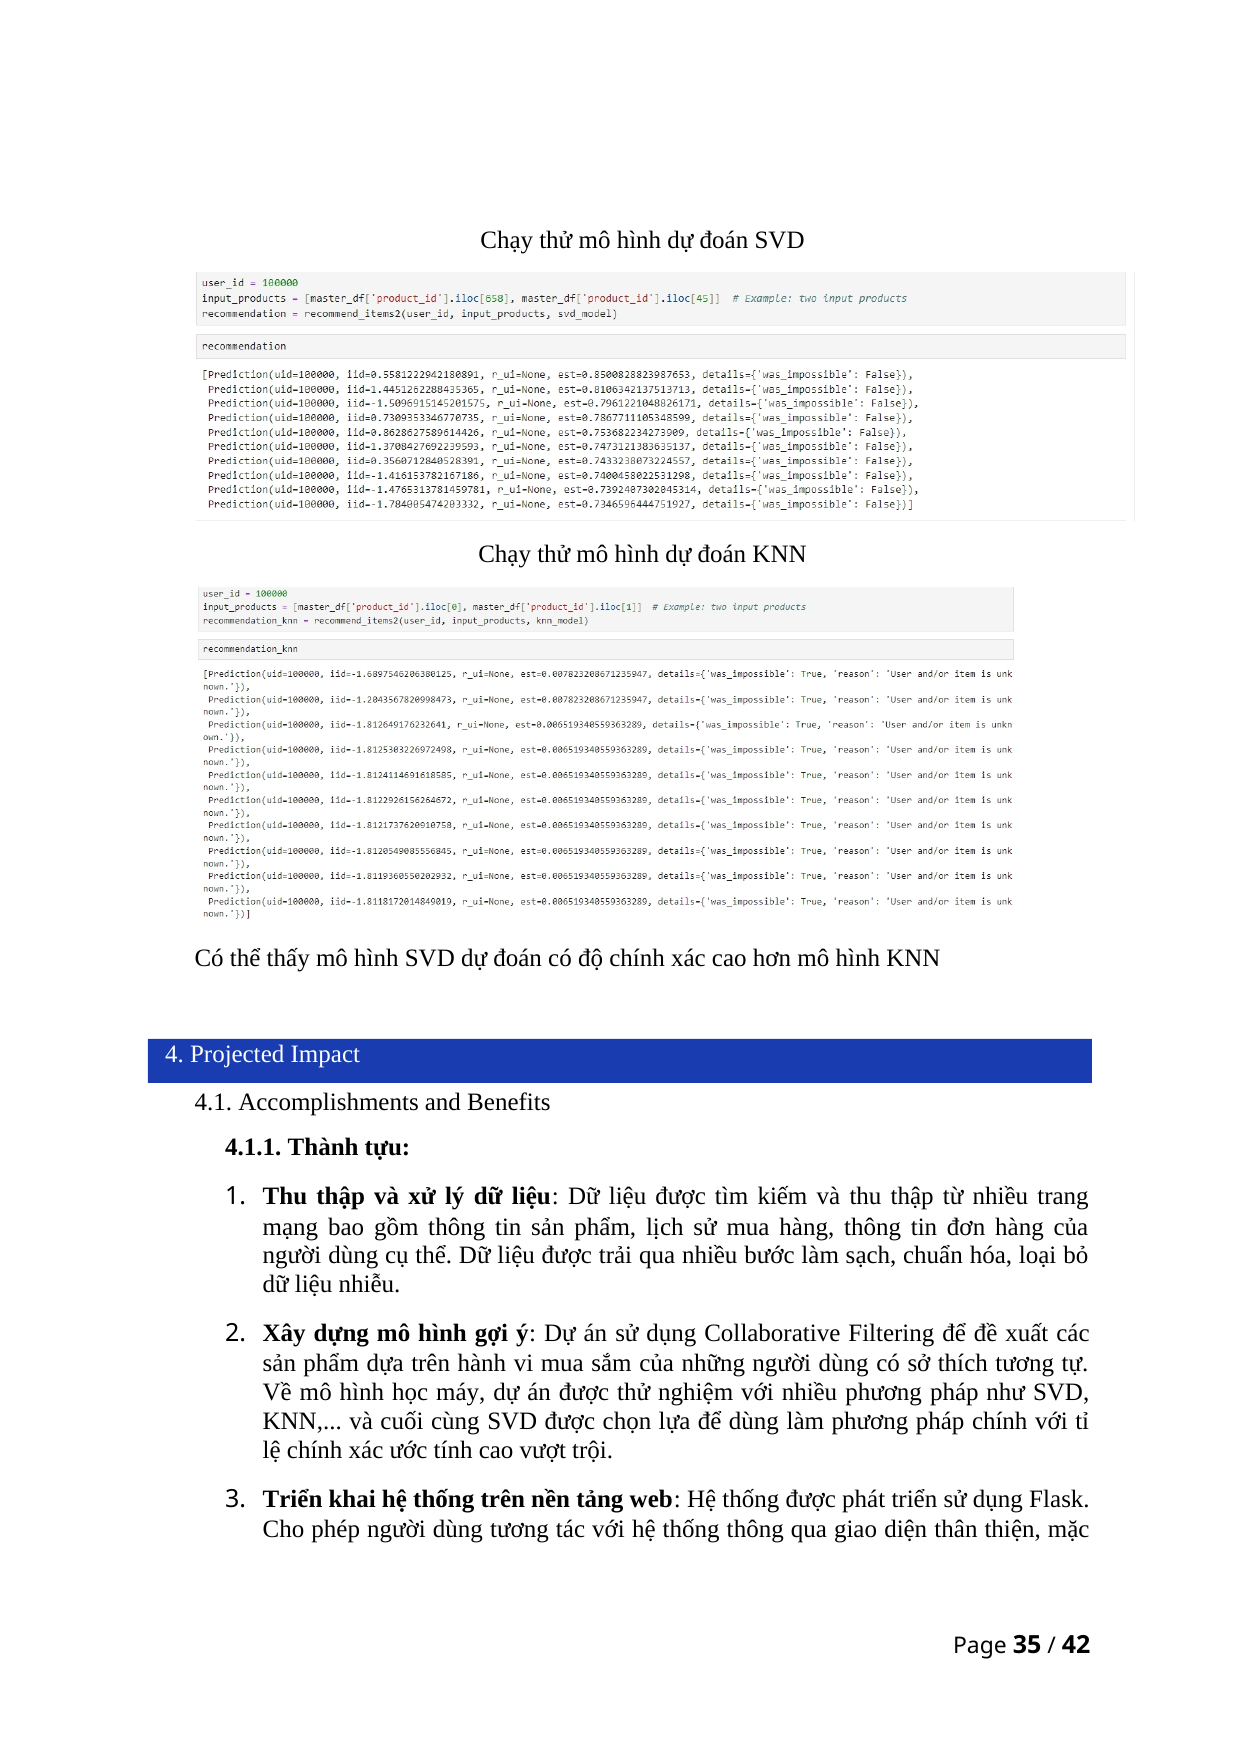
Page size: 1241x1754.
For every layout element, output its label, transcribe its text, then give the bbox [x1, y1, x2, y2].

text Chạy thử mô hình dự đoán KNN [194, 539, 1090, 568]
list Thu thập và xử lý dữ liệu: Dữ liệu được tìm kiếm và thu thập từ nhiều trang mạng bao gồm thông tin sản phẩm, lịch sử mua hàng, thông tin đơn hàng của người dùng cụ thể. Dữ liệu được trải qua nhiều bước làm sạch, chuẩn hóa, loại bỏ dữ liệu nhiễu. [225, 1177, 1090, 1298]
text 4. Projected Impact [165, 1039, 1090, 1068]
list Xây dựng mô hình gợi ý: Dự án sử dụng Collaborative Filtering để đề xuất các sản phẩm dựa trên hành vi mua sắm của những người dùng có sở thích tương tự. Về mô hình học máy, dự án được thử nghiệm với nhiều phương pháp như SVD, KNN,... và cuối cùng SVD được chọn lựa để dùng làm phương pháp chính với tỉ lệ chính xác ước tính cao vượt trội. [225, 1314, 1090, 1463]
picture [194, 587, 1017, 925]
text Chạy thử mô hình dự đoán SVD [194, 225, 1090, 254]
text 4.1.1. Thành tựu: [225, 1132, 1090, 1161]
picture [194, 272, 1135, 521]
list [225, 1480, 1090, 1543]
text Có thể thấy mô hình SVD dự đoán có độ chính xác cao hơn mô hình KNN [194, 943, 1090, 972]
text 4.1. Accomplishments and Benefits [194, 1087, 1090, 1115]
